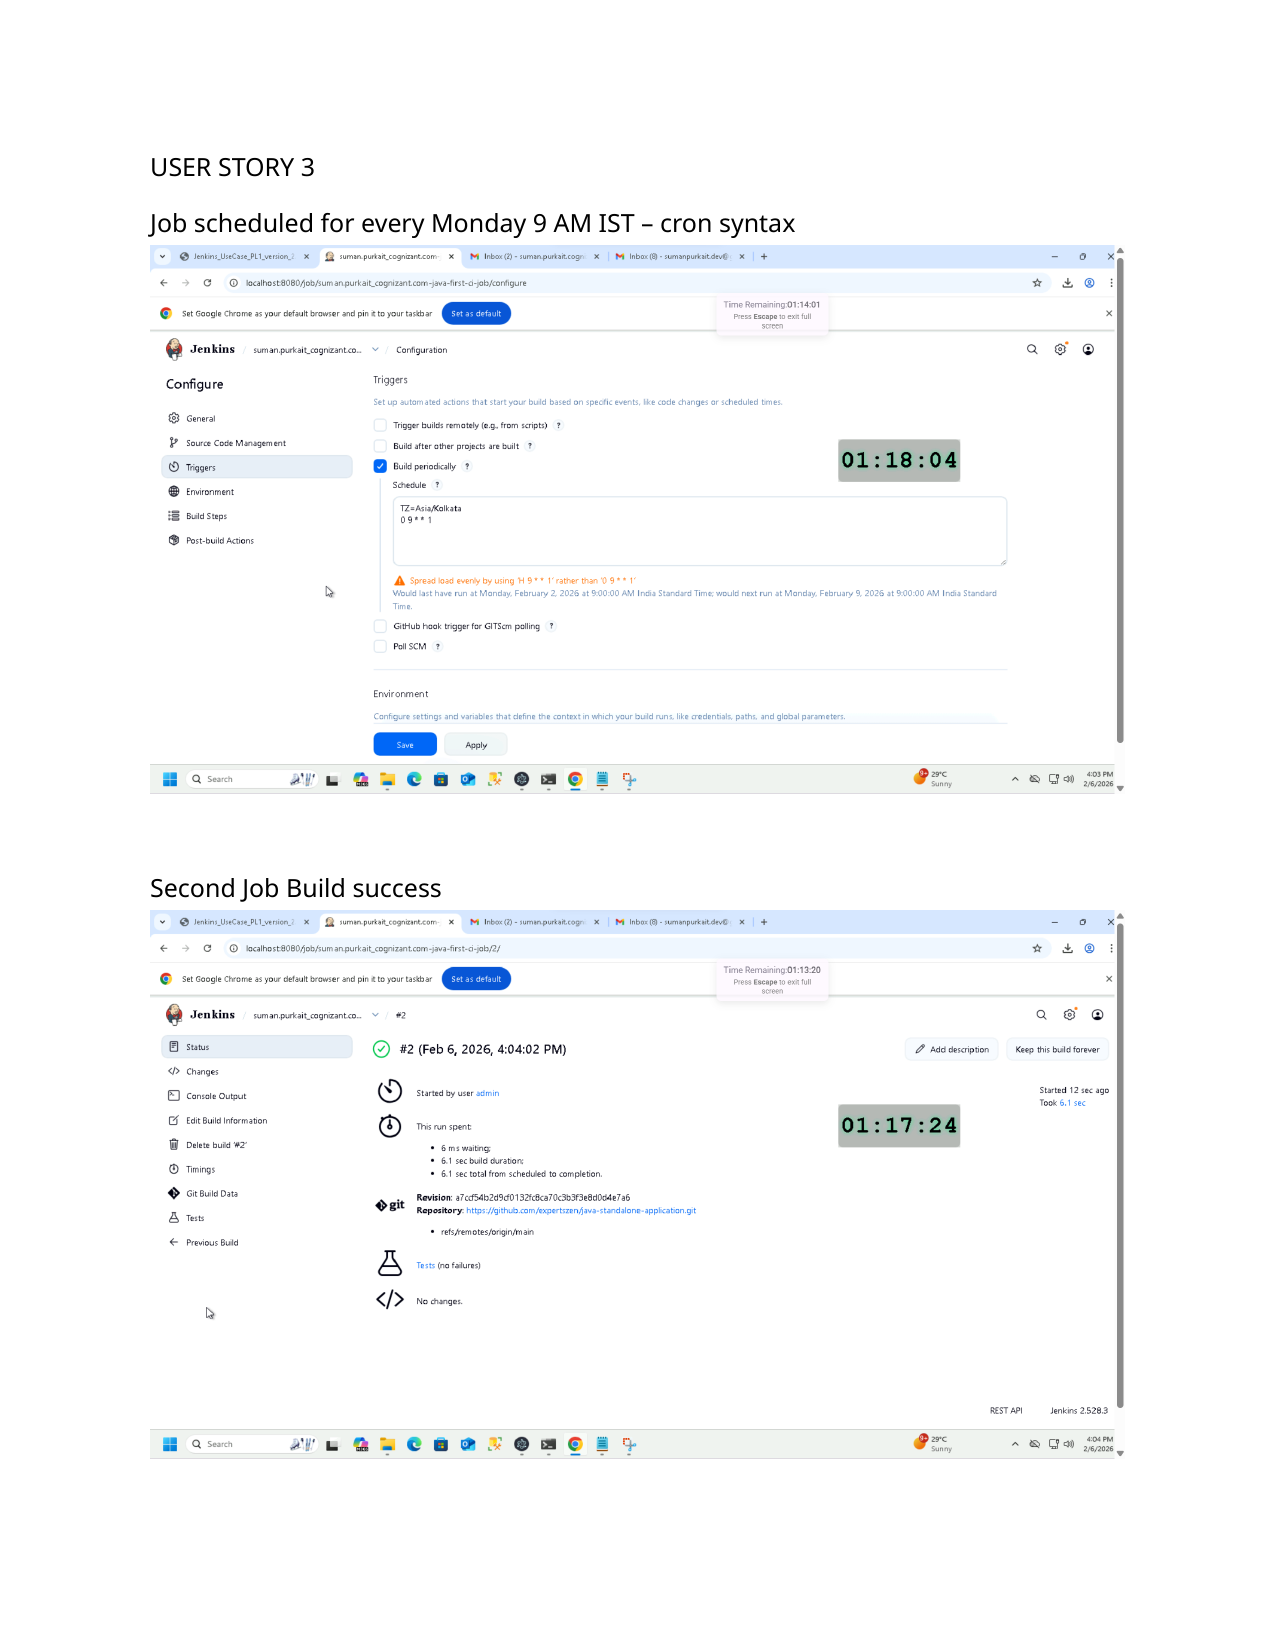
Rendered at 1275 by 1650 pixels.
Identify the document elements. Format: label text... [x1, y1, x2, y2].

text Job scheduled for every Monday 9 AM IST – cron syntax [150, 206, 1125, 245]
text Second Job Build success [150, 871, 1125, 910]
text USER STORY 3 [150, 150, 1125, 184]
picture [150, 245, 1125, 794]
picture [150, 910, 1125, 1459]
